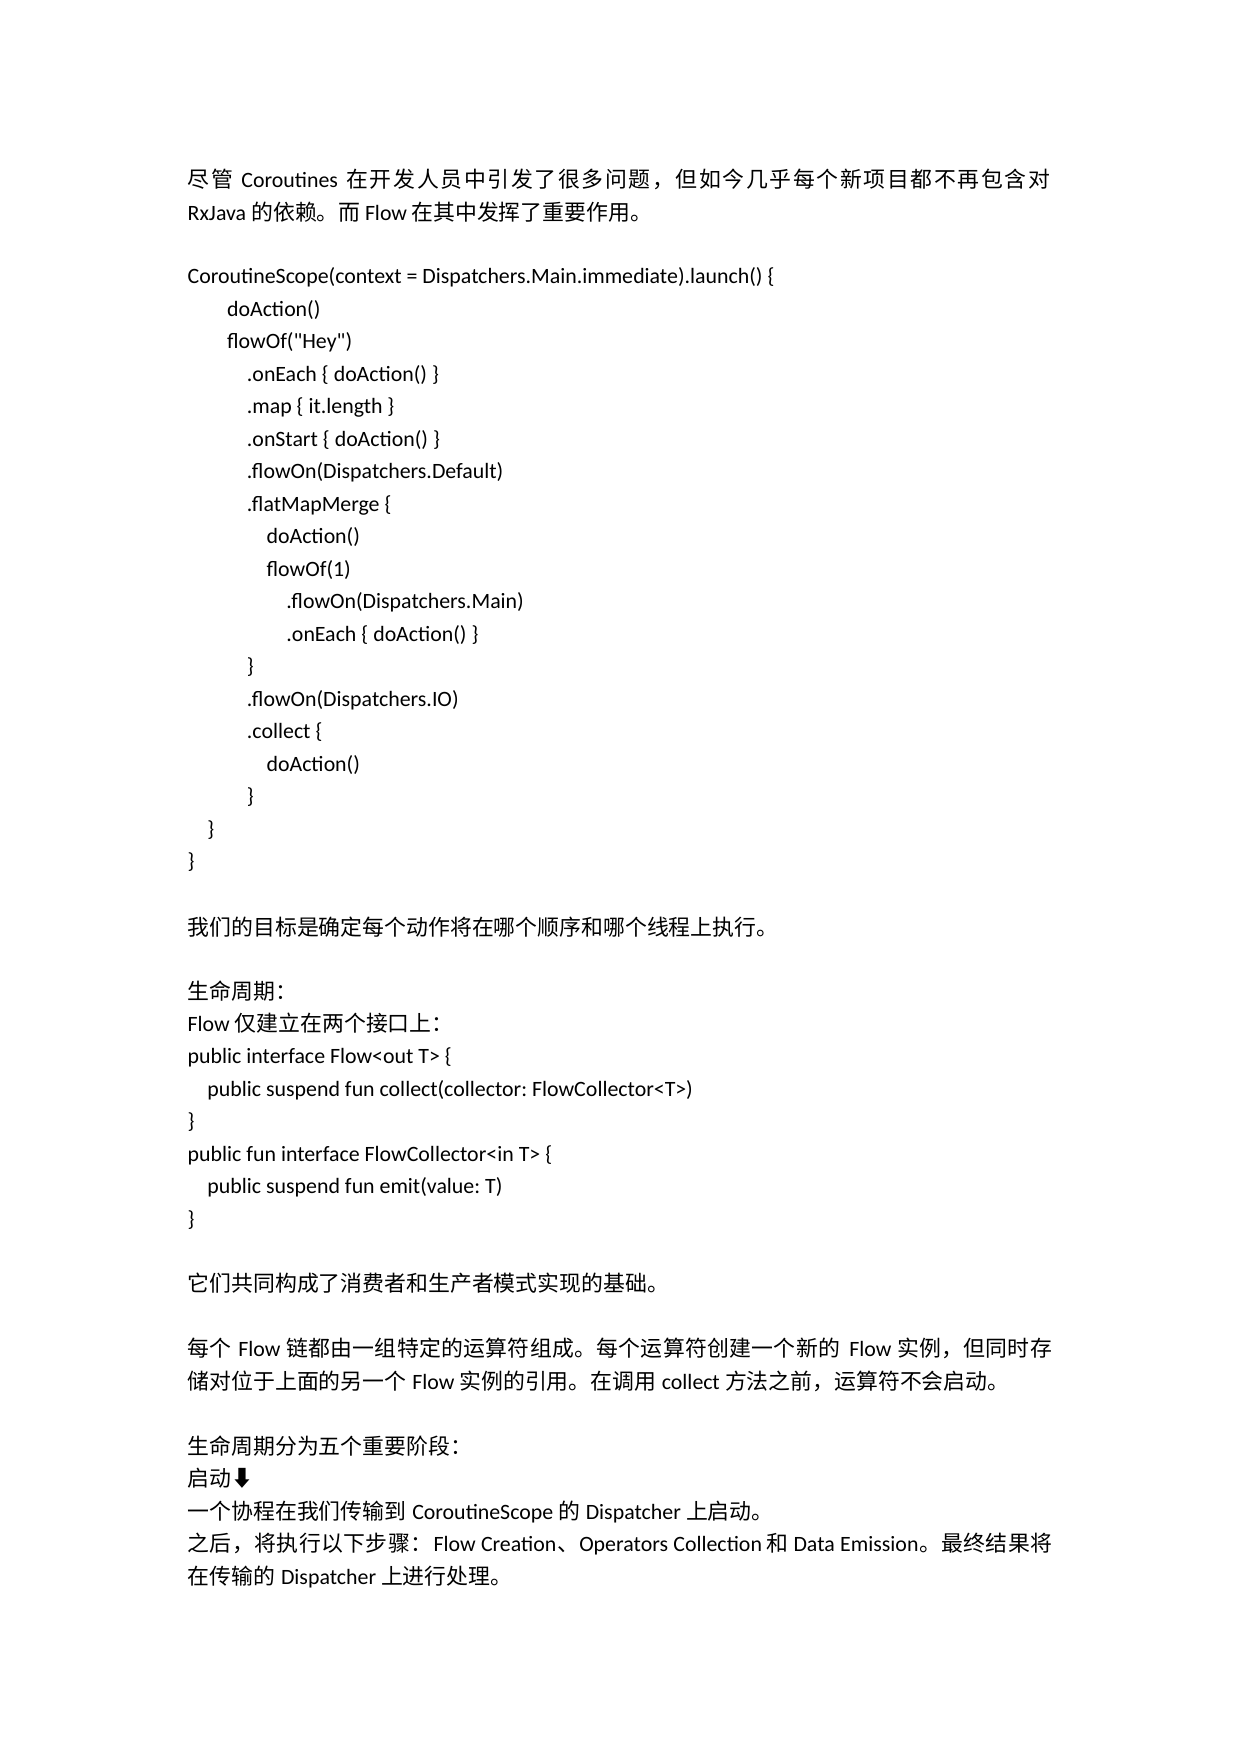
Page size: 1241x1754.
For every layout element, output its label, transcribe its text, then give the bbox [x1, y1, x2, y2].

text .flowOn(Dispatchers.IO) [187, 682, 1053, 714]
text public suspend fun collect(collector: FlowCollector<T>) [187, 1072, 1053, 1104]
text } [187, 1104, 1053, 1137]
text } [187, 812, 1053, 844]
text .flowOn(Dispatchers.Main) [187, 584, 1053, 617]
text 生命周期分为五个重要阶段： [187, 1429, 1053, 1462]
text .flatMapMerge { [187, 487, 1053, 519]
text 生命周期： [187, 974, 1053, 1007]
text flowOf("Hey") [187, 324, 1053, 357]
text doAction() [187, 519, 1053, 552]
text CoroutineScope(context = Dispatchers.Main.immediate).launch() { [187, 259, 1053, 292]
text } [187, 844, 1053, 877]
text public suspend fun emit(value: T) [187, 1169, 1053, 1202]
text .collect { [187, 714, 1053, 747]
text 它们共同构成了消费者和生产者模式实现的基础。 [187, 1267, 1053, 1299]
text .flowOn(Dispatchers.Default) [187, 454, 1053, 487]
text public interface Flow<out T> { [187, 1039, 1053, 1072]
text 尽管 Coroutines 在开发人员中引发了很多问题，但如今几乎每个新项目都不再包含对 RxJava 的依赖。而Flow在其中发挥了重要作用。 [187, 162, 1053, 227]
text .onEach { doAction() } [187, 357, 1053, 389]
text flowOf(1) [187, 552, 1053, 584]
text } [187, 779, 1053, 812]
text doAction() [187, 292, 1053, 324]
text } [187, 1202, 1053, 1234]
text 之后，将执行以下步骤：Flow Creation、Operators Collection和Data Emission。最终结果将在传输的 Dispatcher 上进行处理。 [187, 1527, 1053, 1592]
text } [187, 649, 1053, 682]
text public fun interface FlowCollector<in T> { [187, 1137, 1053, 1169]
text 启动⬇️ [187, 1462, 1053, 1494]
text 我们的目标是确定每个动作将在哪个顺序和哪个线程上执行。 [187, 909, 1053, 942]
text doAction() [187, 747, 1053, 779]
text .onEach { doAction() } [187, 617, 1053, 649]
text 一个协程在我们传输到 CoroutineScope 的 Dispatcher 上启动。 [187, 1494, 1053, 1527]
text 每个 Flow 链都由一组特定的运算符组成。每个运算符创建一个新的 Flow 实例，但同时存储对位于上面的另一个 Flow 实例的引用。在调用 collect 方法之前，运算符不会启动。 [187, 1332, 1053, 1397]
text Flow 仅建立在两个接口上： [187, 1007, 1053, 1039]
text .map { it.length } [187, 389, 1053, 422]
text .onStart { doAction() } [187, 422, 1053, 454]
